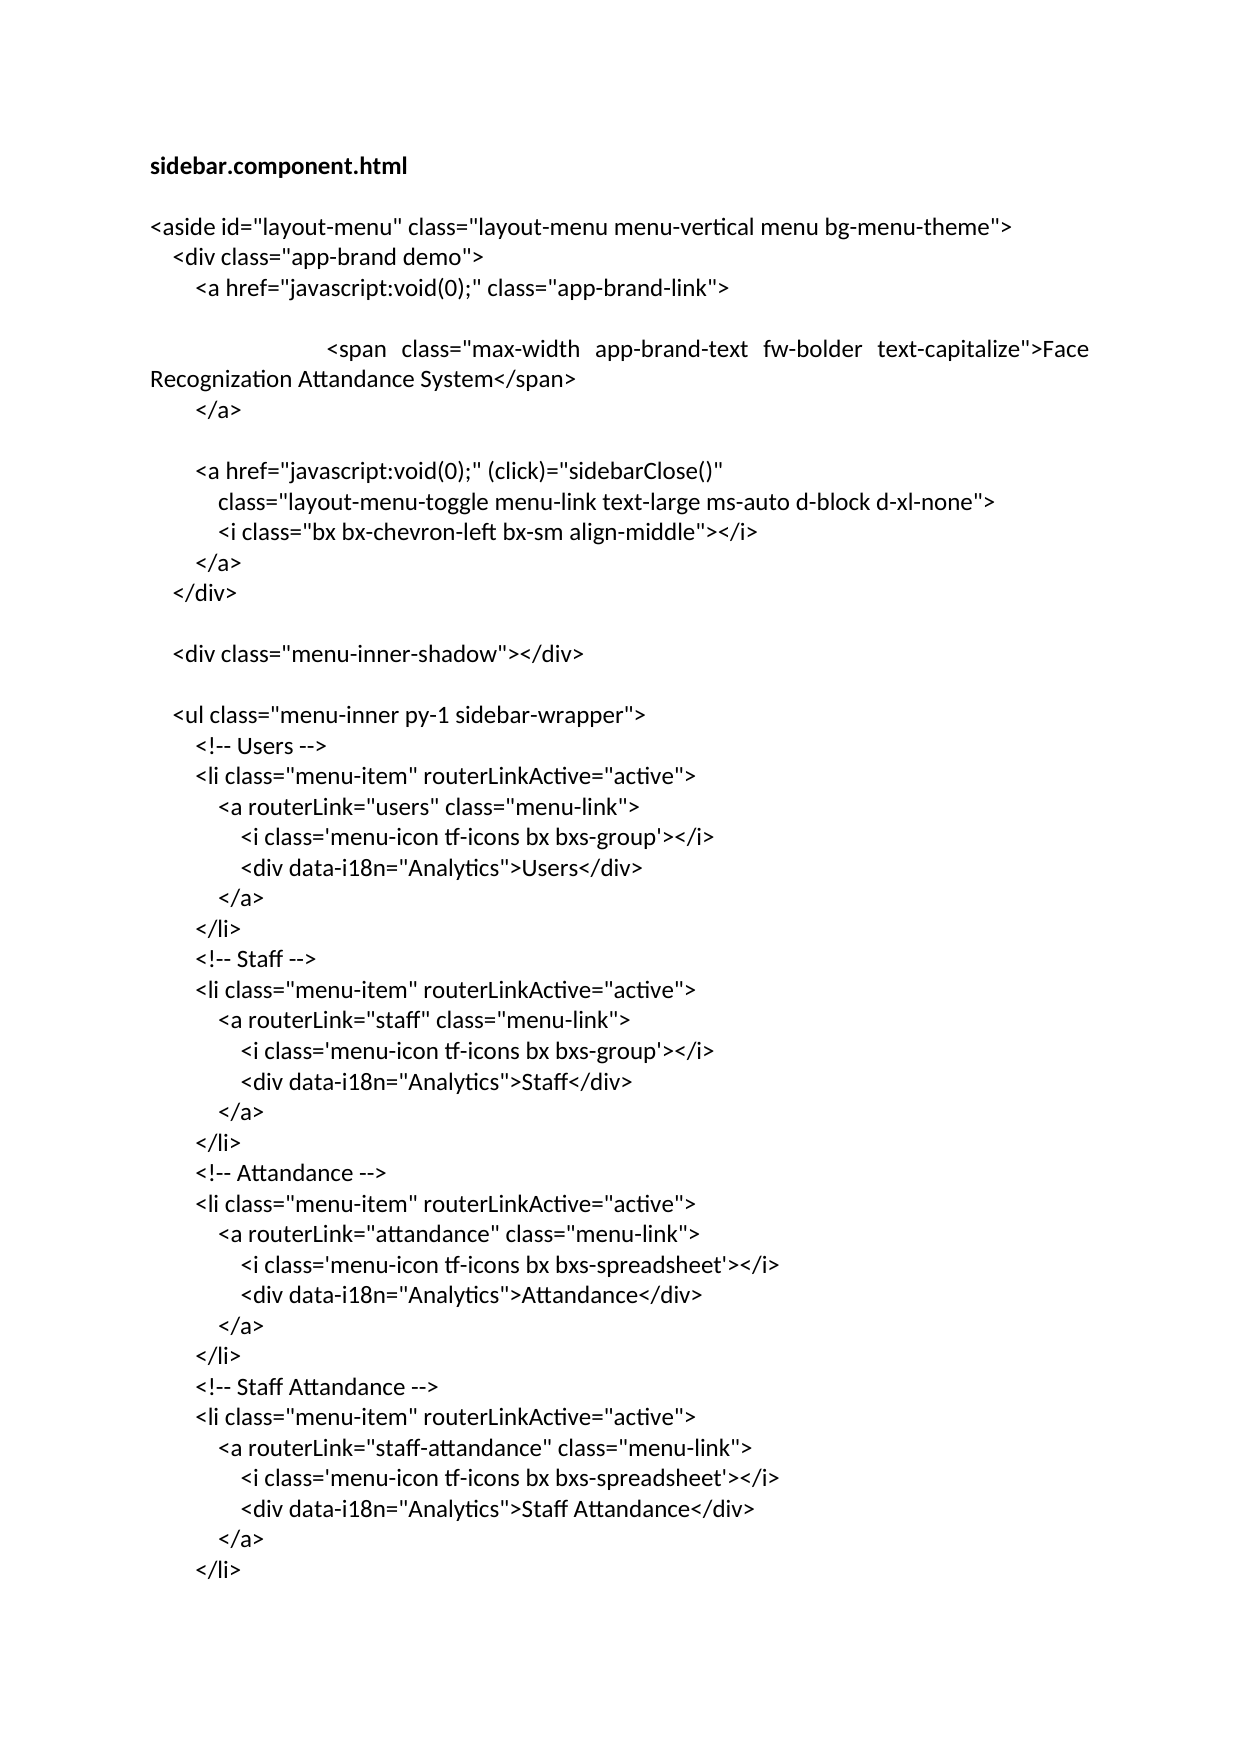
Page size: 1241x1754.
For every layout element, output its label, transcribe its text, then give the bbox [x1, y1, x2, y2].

text <!-- Attandance --> [150, 1157, 1090, 1188]
text </li> [150, 1554, 1090, 1584]
text <div data-i18n="Analytics">Users</div> [150, 852, 1090, 882]
text <i class='menu-icon tf-icons bx bxs-group'></i> [150, 821, 1090, 852]
text <!-- Users --> [150, 730, 1090, 760]
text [150, 1462, 1090, 1493]
text <i class="bx bx-chevron-left bx-sm align-middle"></i> [150, 516, 1090, 547]
text </li> [150, 1127, 1090, 1157]
text <aside id="layout-menu" class="layout-menu menu-vertical menu bg-menu-theme"> [150, 211, 1090, 242]
text <ul class="menu-inner py-1 sidebar-wrapper"> [150, 699, 1090, 730]
text <a routerLink="users" class="menu-link"> [150, 791, 1090, 821]
text <i class='menu-icon tf-icons bx bxs-spreadsheet'></i> [150, 1249, 1090, 1279]
text <li class="menu-item" routerLinkActive="active"> [150, 1188, 1090, 1218]
text </a> [150, 882, 1090, 913]
text <li class="menu-item" routerLinkActive="active"> [150, 760, 1090, 791]
text <li class="menu-item" routerLinkActive="active"> [150, 1401, 1090, 1432]
text <div class="menu-inner-shadow"></div> [150, 638, 1090, 669]
text <a routerLink="staff" class="menu-link"> [150, 1004, 1090, 1035]
text <a href="javascript:void(0);" (click)="sidebarClose()" [150, 455, 1090, 486]
text </a> [150, 547, 1090, 577]
text </li> [150, 913, 1090, 943]
text <!-- Staff Attandance --> [150, 1371, 1090, 1401]
text <i class='menu-icon tf-icons bx bxs-group'></i> [150, 1035, 1090, 1066]
text </a> [150, 1523, 1090, 1554]
text <a routerLink="attandance" class="menu-link"> [150, 1218, 1090, 1249]
text <div class="app-brand demo"> [150, 242, 1090, 272]
text <div data-i18n="Analytics">Attandance</div> [150, 1279, 1090, 1310]
text <a href="javascript:void(0);" class="app-brand-link"> [150, 272, 1090, 303]
text <div data-i18n="Analytics">Staff Attandance</div> [150, 1493, 1090, 1523]
text </div> [150, 577, 1090, 608]
text <div data-i18n="Analytics">Staff</div> [150, 1066, 1090, 1096]
text <!-- Staff --> [150, 943, 1090, 974]
text <span class="max-width app-brand-text fw-bolder text-capitalize">Face Recognization Attandance System</span> [150, 333, 1090, 394]
text sidebar.component.html [150, 150, 1090, 181]
text </a> [150, 394, 1090, 425]
text </a> [150, 1310, 1090, 1340]
text <li class="menu-item" routerLinkActive="active"> [150, 974, 1090, 1004]
text </a> [150, 1096, 1090, 1127]
text <a routerLink="staff-attandance" class="menu-link"> [150, 1432, 1090, 1462]
text class="layout-menu-toggle menu-link text-large ms-auto d-block d-xl-none"> [150, 486, 1090, 516]
text </li> [150, 1340, 1090, 1371]
